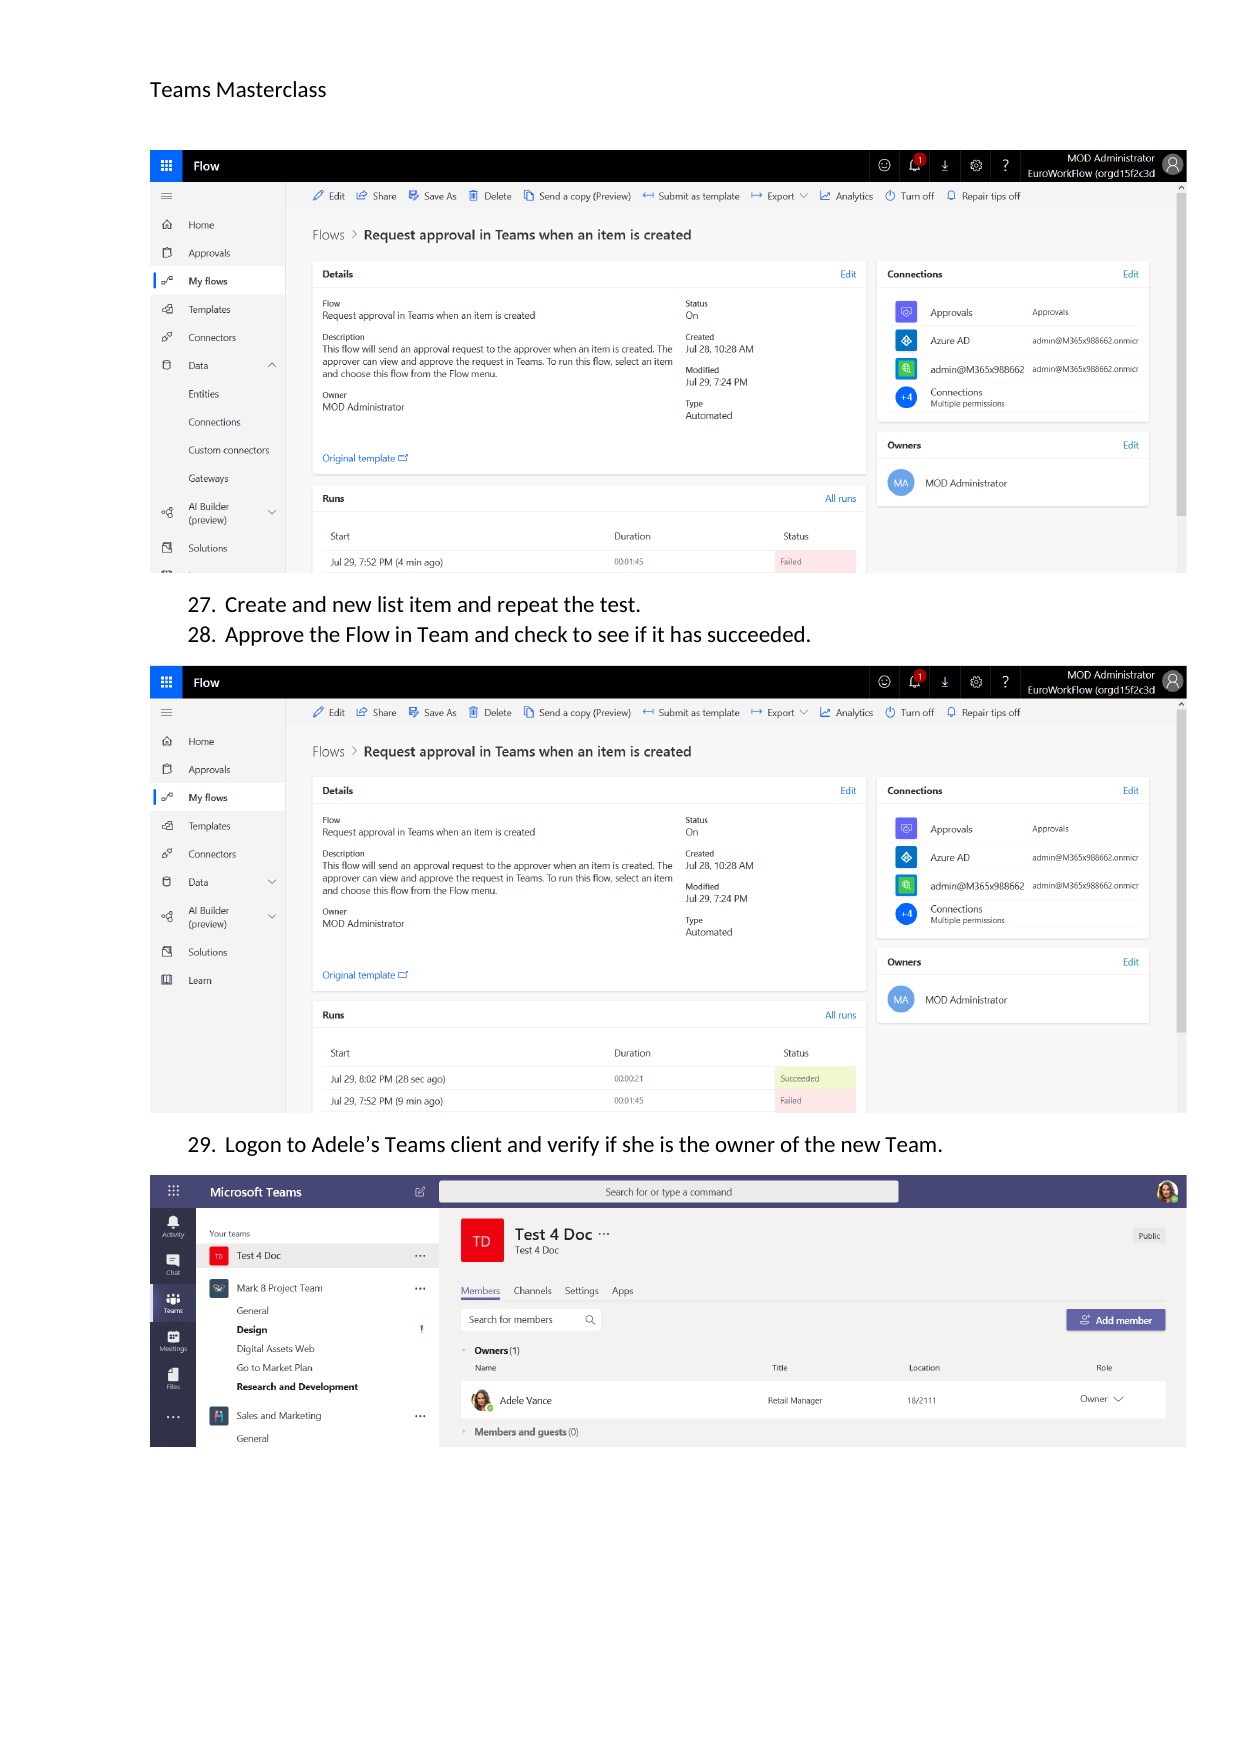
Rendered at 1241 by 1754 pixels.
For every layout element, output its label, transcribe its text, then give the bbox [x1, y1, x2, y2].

picture [150, 1175, 1187, 1447]
list Logon to Adele’s Teams client and verify if she is the owner of the new Team. [187, 1130, 1187, 1158]
picture [150, 150, 1187, 573]
picture [150, 665, 1187, 1113]
list Create and new list item and repeat the test. [187, 591, 1187, 618]
list Approve the Flow in Team and check to see if it has succeeded. [187, 620, 1187, 648]
